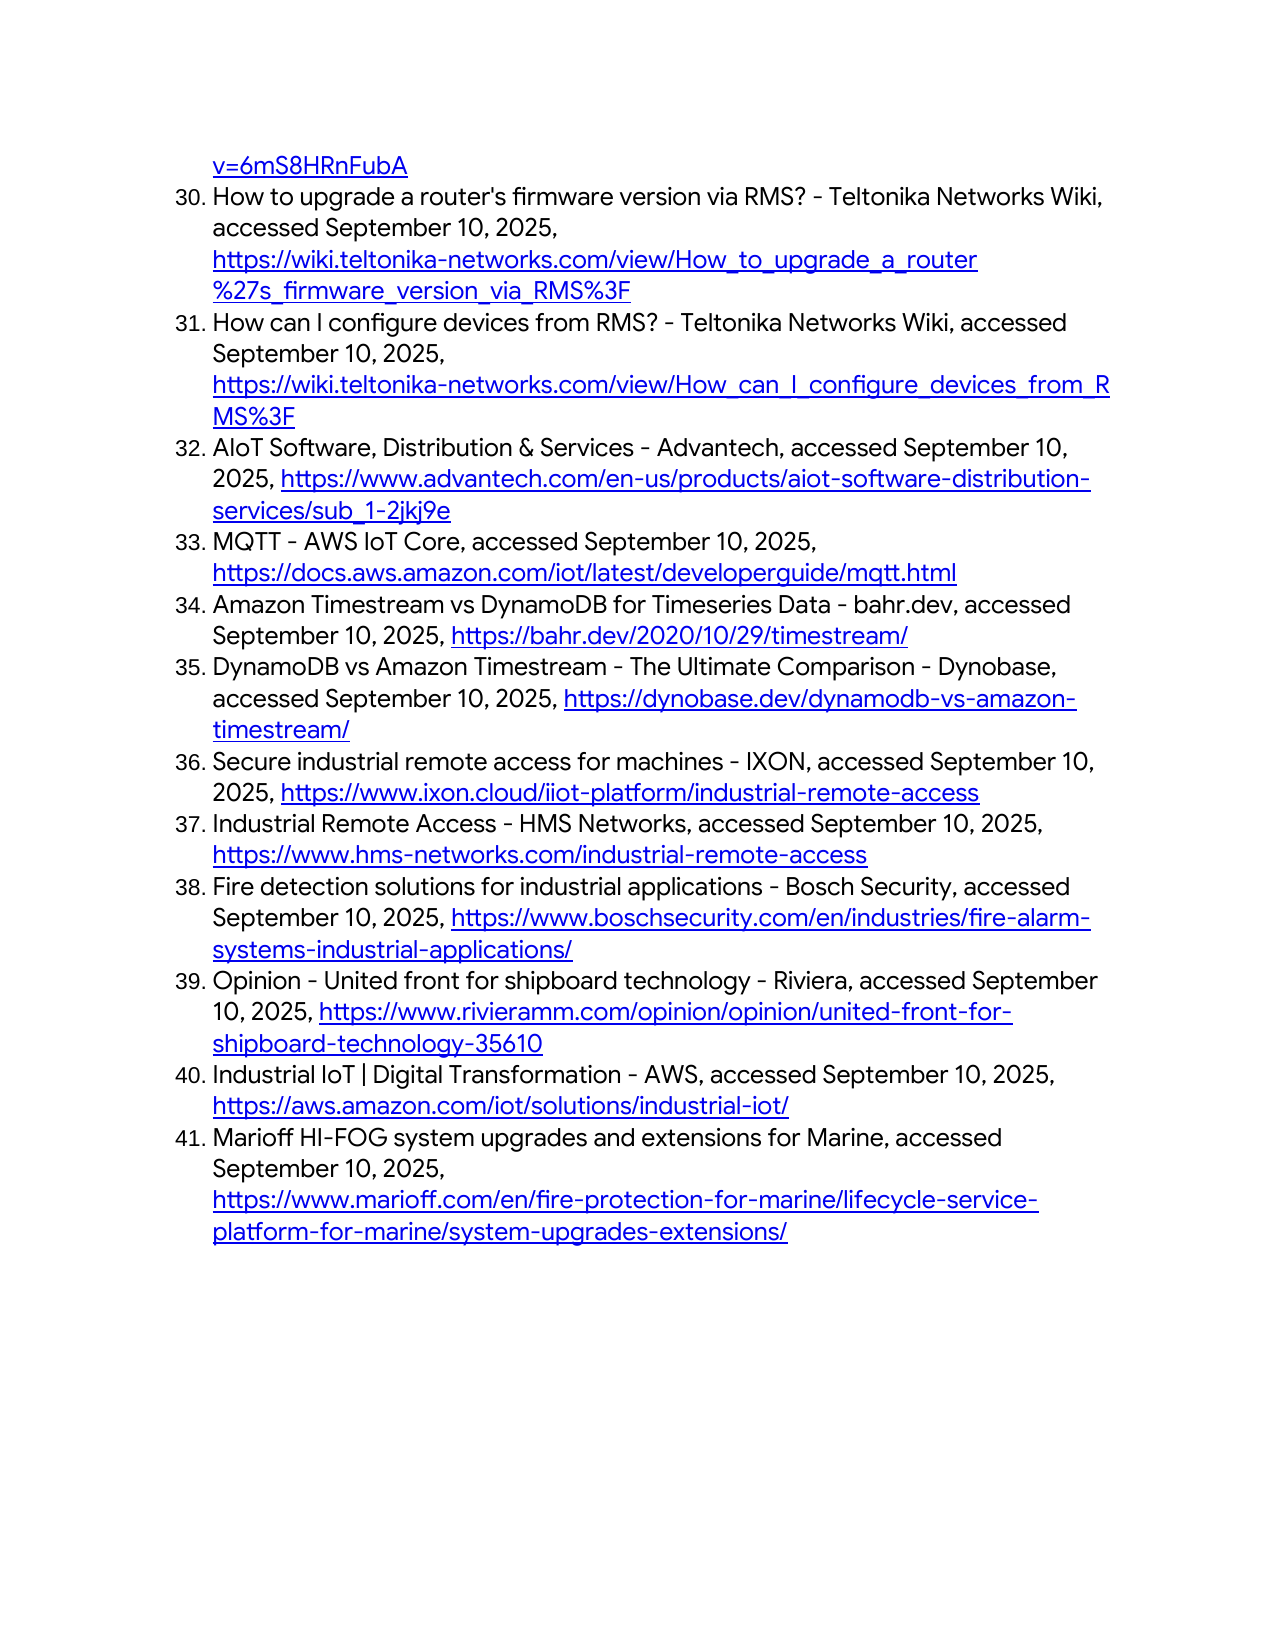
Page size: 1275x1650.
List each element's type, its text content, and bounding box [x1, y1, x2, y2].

list Marioff HI-FOG system upgrades and extensions for Marine, accessed September 10, 2025, https://www.marioff.com/en/fire-protection-for-marine/lifecycle-service-platform-for-marine/system-upgrades-extensions/ [175, 1122, 1125, 1247]
list Industrial IoT | Digital Transformation - AWS, accessed September 10, 2025, https://aws.amazon.com/iot/solutions/industrial-iot/ [175, 1059, 1125, 1122]
list DynamoDB vs Amazon Timestream - The Ultimate Comparison - Dynobase, accessed September 10, 2025, https://dynobase.dev/dynamodb-vs-amazon-timestream/ [175, 652, 1125, 746]
list Industrial Remote Access - HMS Networks, accessed September 10, 2025, https://www.hms-networks.com/industrial-remote-access [175, 808, 1125, 871]
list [175, 150, 1125, 181]
list AIoT Software, Distribution & Services - Advantech, accessed September 10, 2025, https://www.advantech.com/en-us/products/aiot-software-distribution-services/sub_1-2jkj9e [175, 432, 1125, 526]
list Secure industrial remote access for machines - IXON, accessed September 10, 2025, https://www.ixon.cloud/iiot-platform/industrial-remote-access [175, 746, 1125, 808]
list How to upgrade a router's firmware version via RMS? - Teltonika Networks Wiki, accessed September 10, 2025, https://wiki.teltonika-networks.com/view/How_to_upgrade_a_router%27s_firmware_version_via_RMS%3F [175, 181, 1125, 307]
list Fire detection solutions for industrial applications - Bosch Security, accessed September 10, 2025, https://www.boschsecurity.com/en/industries/fire-alarm-systems-industrial-applications/ [175, 871, 1125, 965]
list How can I configure devices from RMS? - Teltonika Networks Wiki, accessed September 10, 2025, https://wiki.teltonika-networks.com/view/How_can_I_configure_devices_from_RMS%3F [175, 307, 1125, 432]
list MQTT - AWS IoT Core, accessed September 10, 2025, https://docs.aws.amazon.com/iot/latest/developerguide/mqtt.html [175, 526, 1125, 589]
list Amazon Timestream vs DynamoDB for Timeseries Data - bahr.dev, accessed September 10, 2025, https://bahr.dev/2020/10/29/timestream/ [175, 589, 1125, 652]
list Opinion - United front for shipboard technology - Riviera, accessed September 10, 2025, https://www.rivieramm.com/opinion/opinion/united-front-for-shipboard-technology-35610 [175, 965, 1125, 1059]
